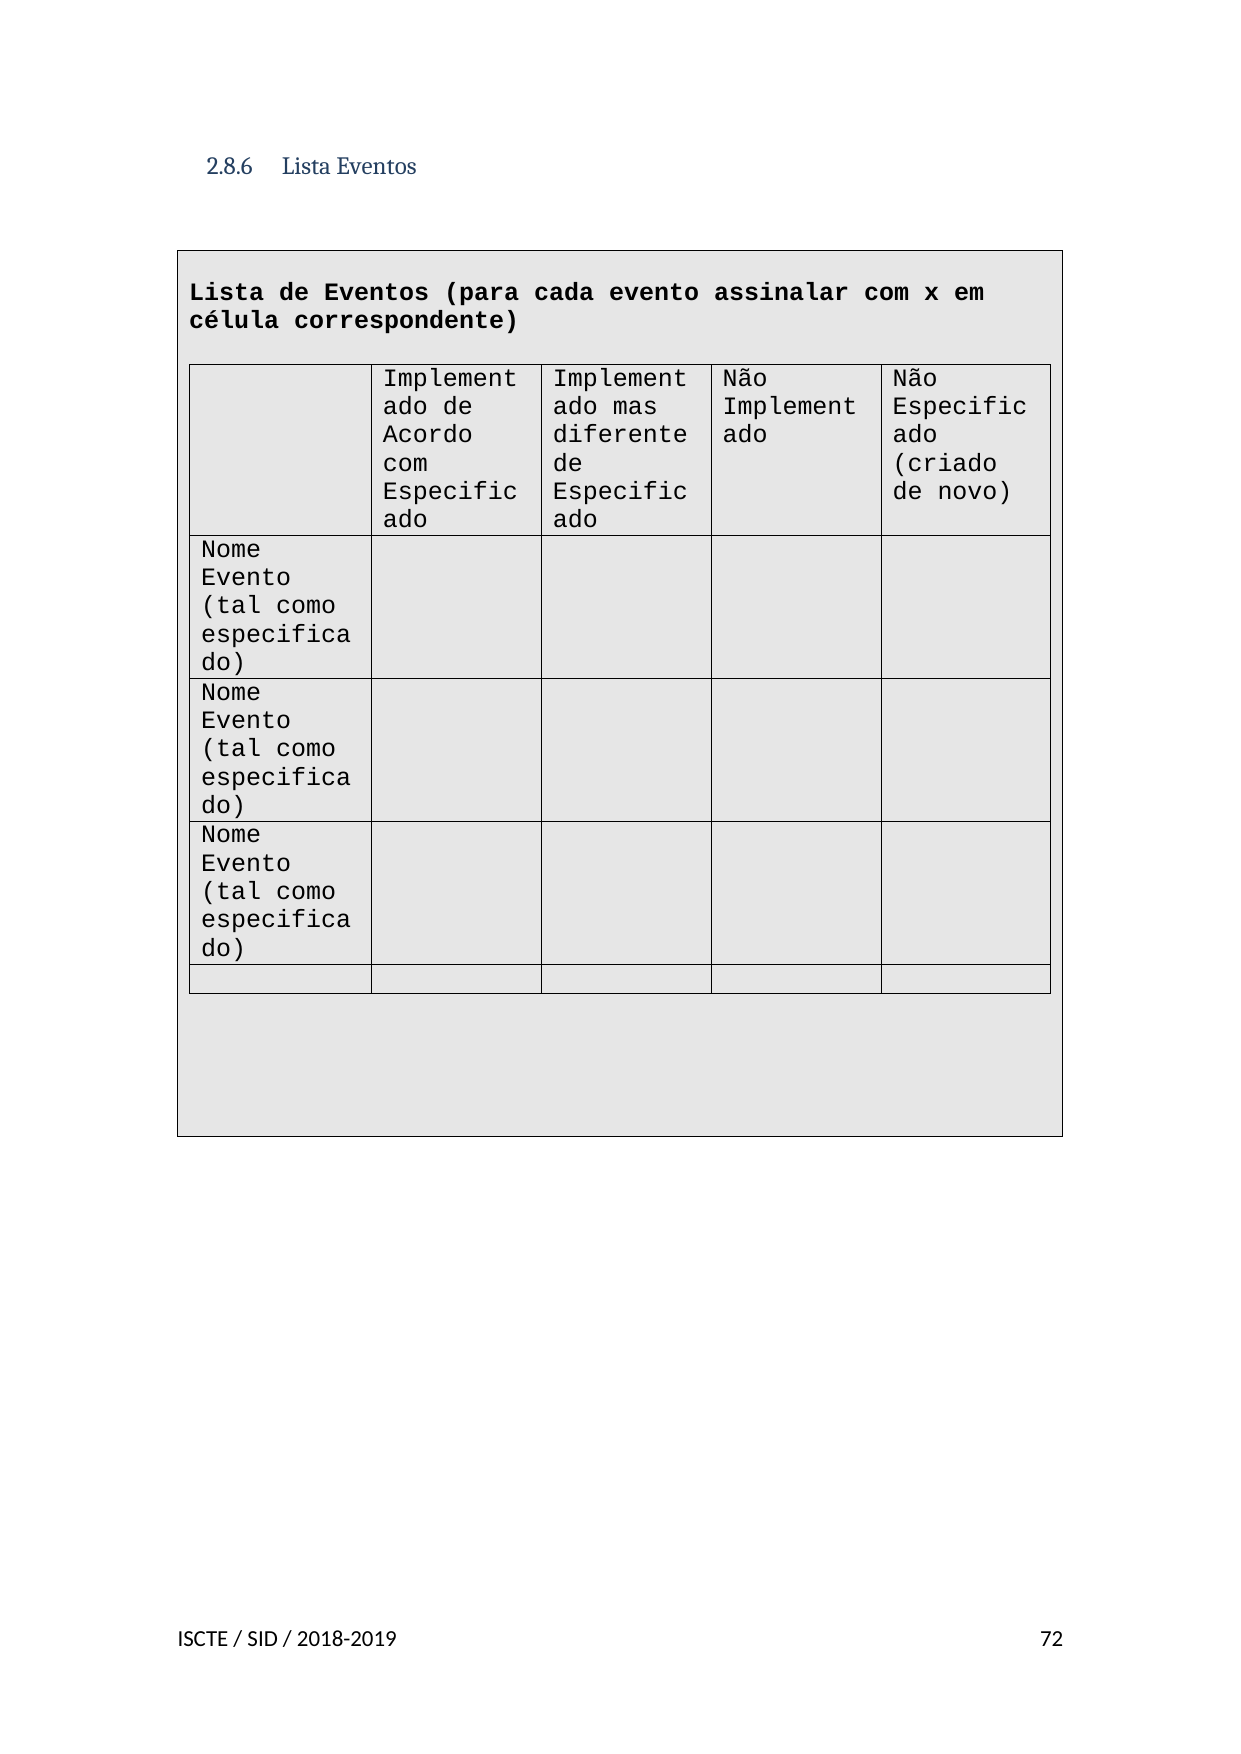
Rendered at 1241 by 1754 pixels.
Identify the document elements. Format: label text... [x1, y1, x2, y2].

subtitle Lista Eventos [207, 152, 1063, 181]
table_header Lista de Eventos (para cada evento assinalar com x em célula correspondente) [178, 251, 1062, 1136]
